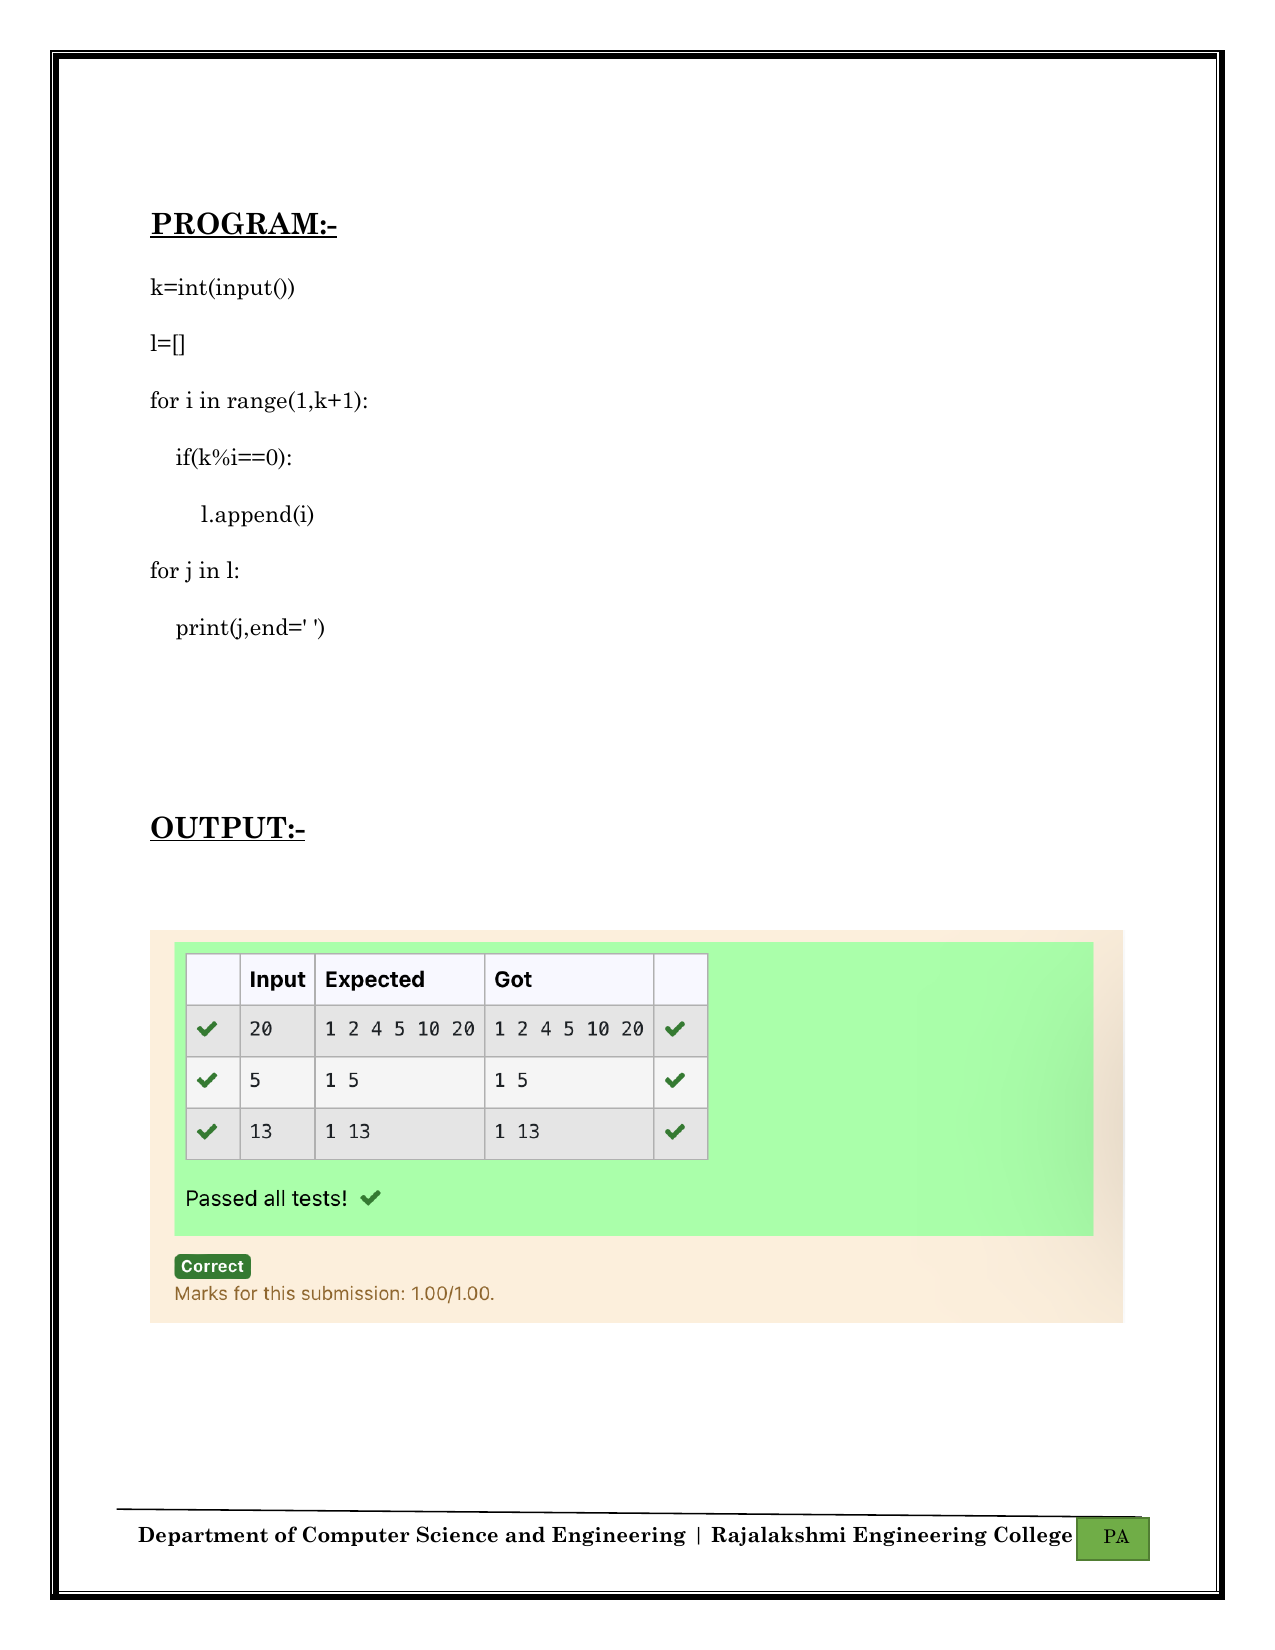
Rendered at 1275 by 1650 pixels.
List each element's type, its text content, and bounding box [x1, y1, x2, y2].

text if(k%i==0): [150, 443, 1125, 470]
text OUTPUT:- [150, 809, 1125, 844]
text l.append(i) [150, 499, 1125, 527]
text l=[] [150, 329, 1125, 357]
text k=int(input()) [150, 272, 1125, 300]
text PROGRAM:- [150, 206, 1125, 241]
text for i in range(1,k+1): [150, 386, 1125, 414]
picture [150, 930, 1125, 1323]
text for j in l: [150, 556, 1125, 584]
text print(j,end=' ') [150, 613, 1125, 641]
